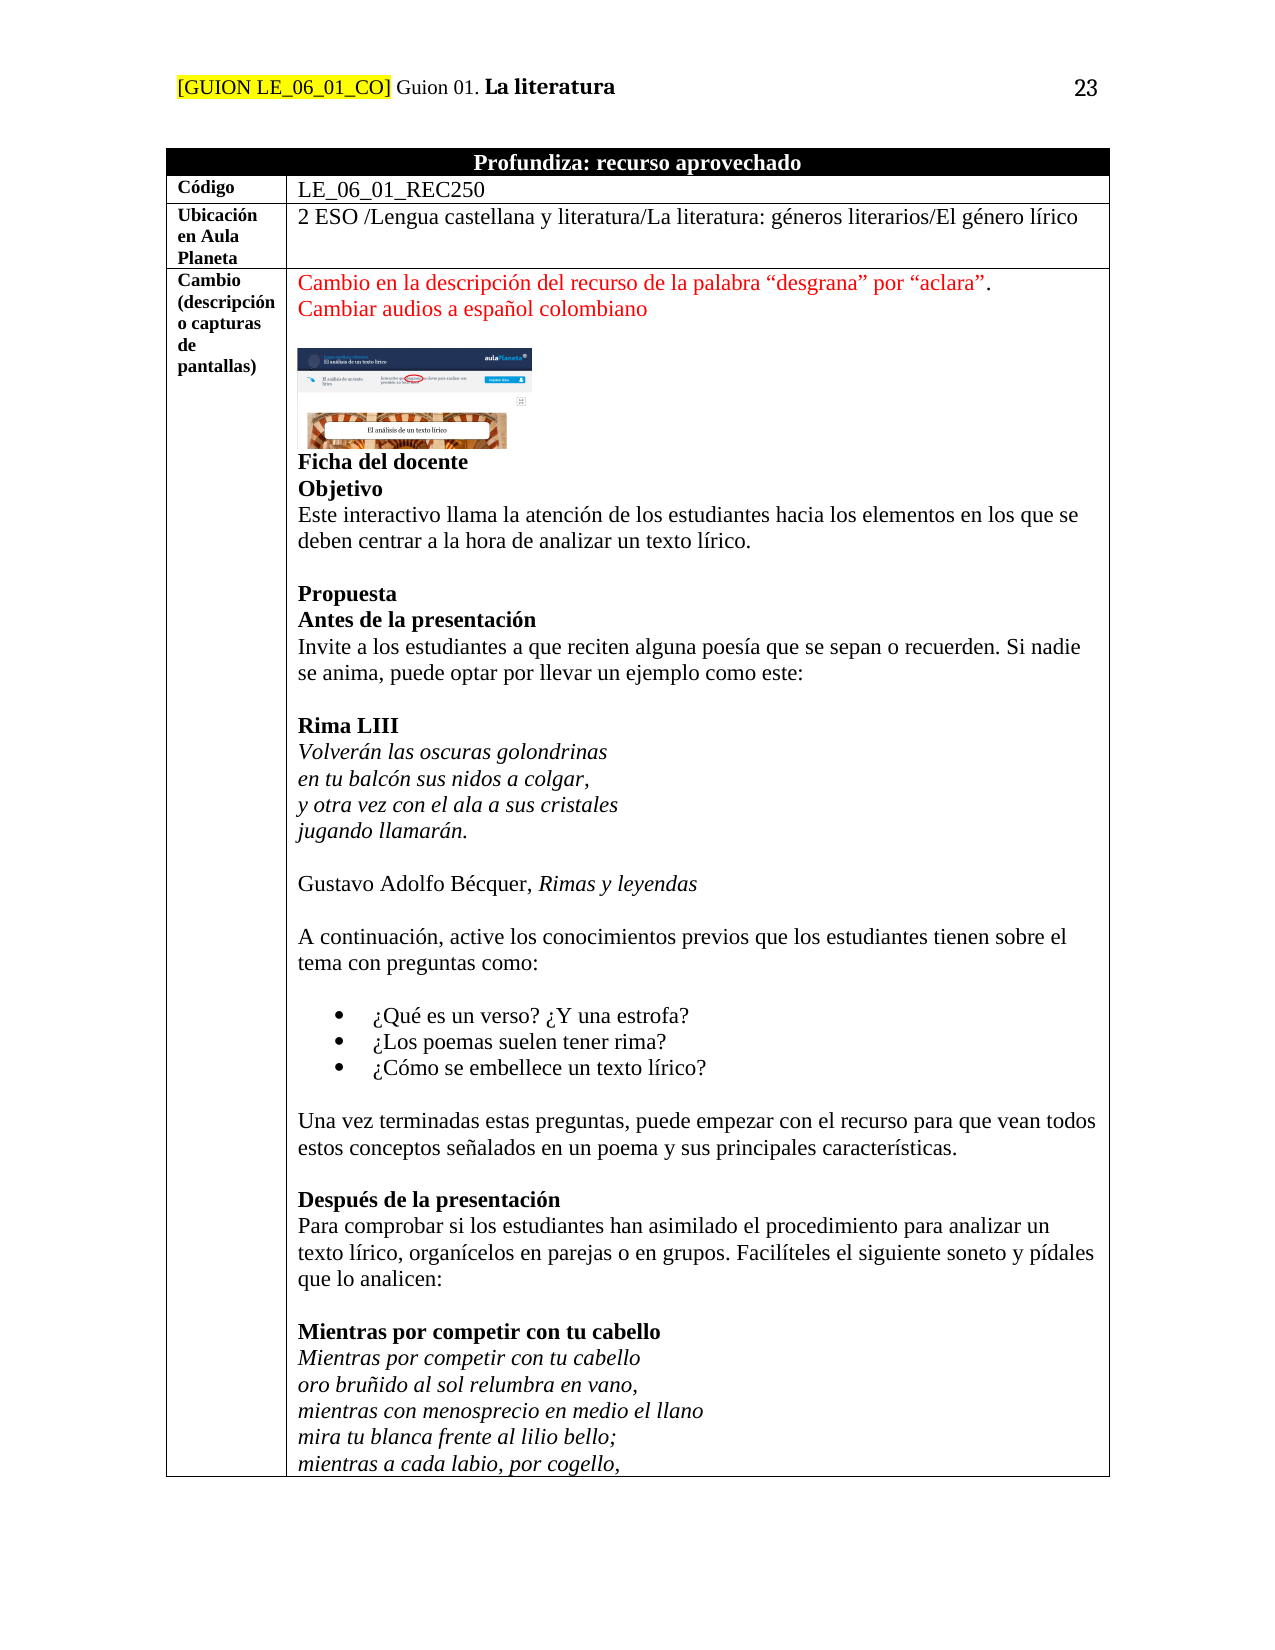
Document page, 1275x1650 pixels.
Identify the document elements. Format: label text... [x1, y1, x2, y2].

table_cell Código [167, 176, 286, 202]
table_cell Ubicación en Aula Planeta [167, 204, 286, 268]
table_cell 2 ESO /Lengua castellana y literatura/La literatura: géneros literarios/El género lírico [287, 204, 1109, 268]
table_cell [167, 269, 286, 1476]
table_header Profundiza: recurso aprovechado [167, 149, 1109, 175]
picture [297, 348, 532, 449]
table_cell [287, 269, 1109, 1476]
table_cell LE_06_01_REC250 [287, 176, 1109, 202]
